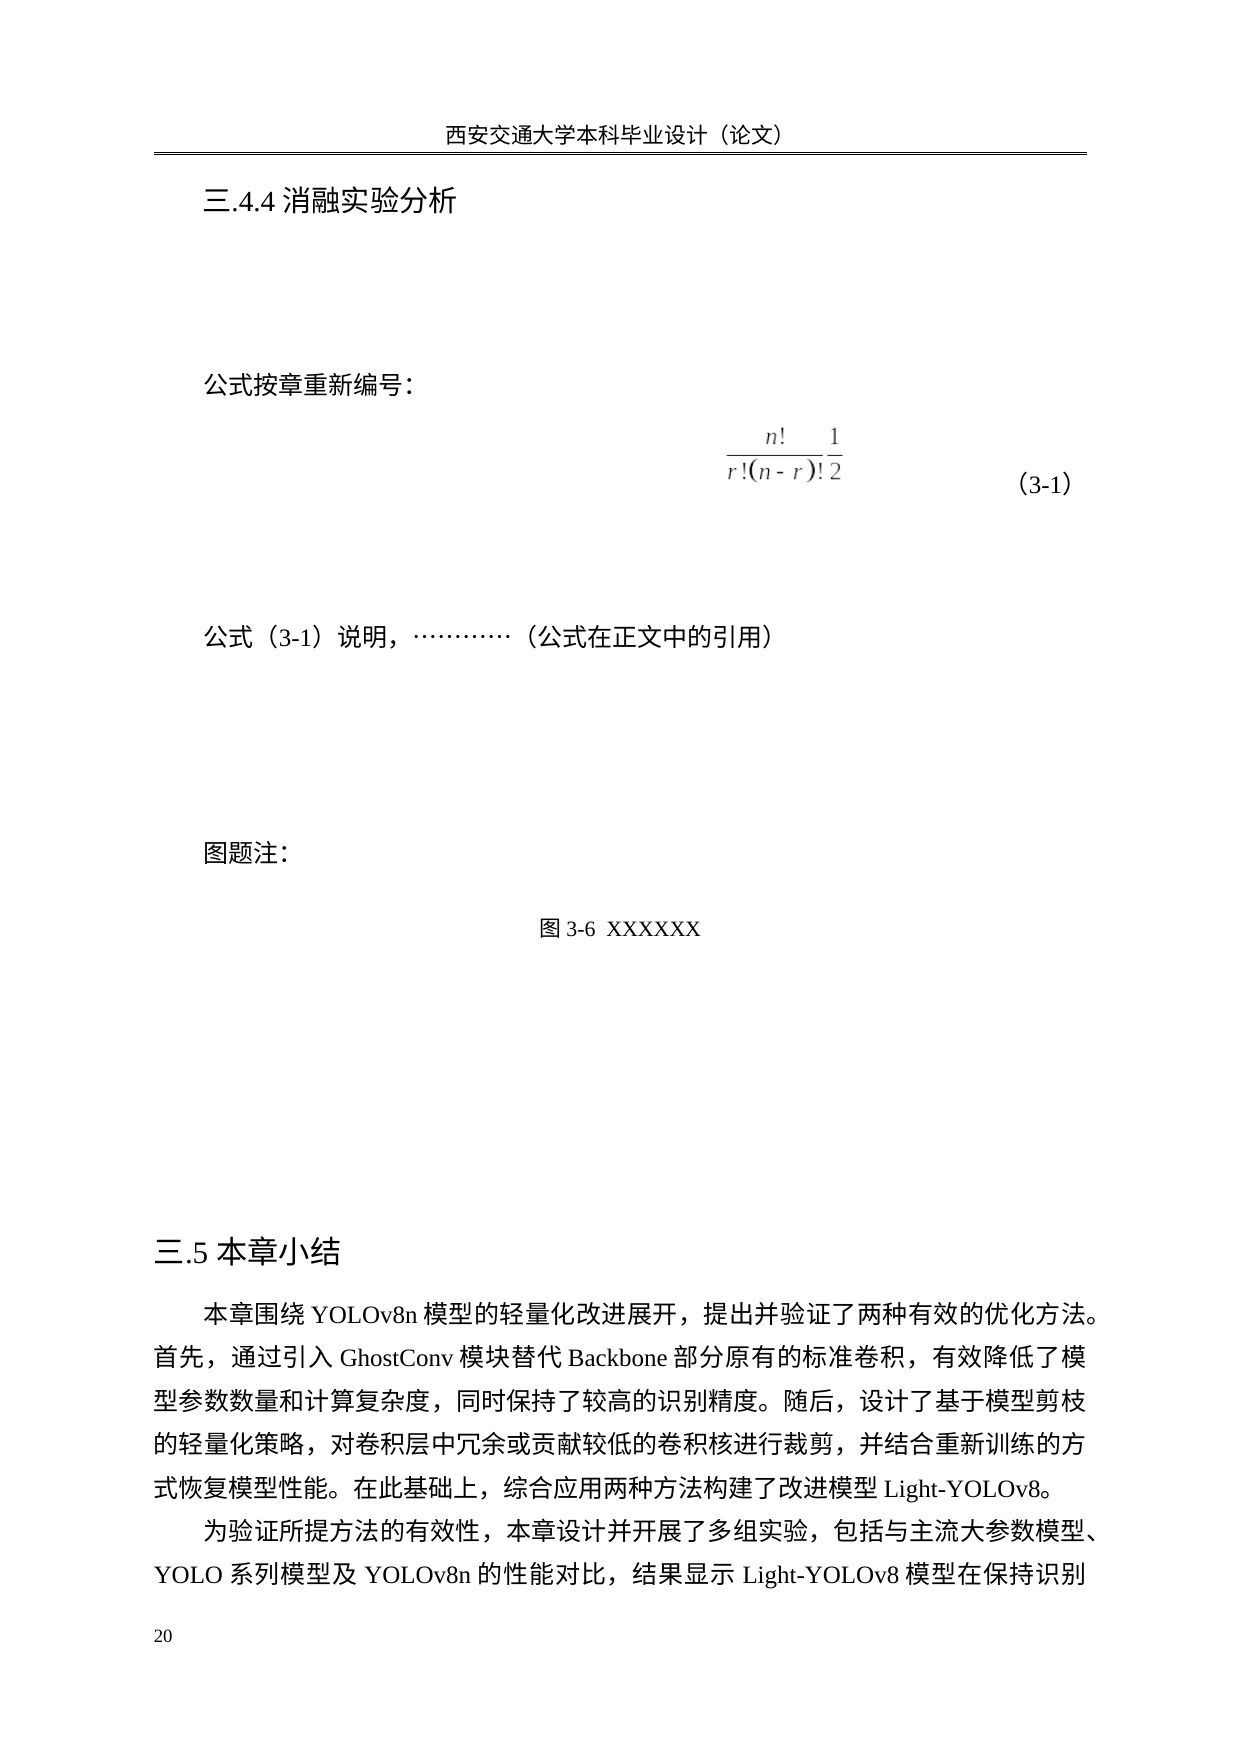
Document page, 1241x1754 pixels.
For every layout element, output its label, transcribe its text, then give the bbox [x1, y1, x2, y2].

subtitle 消融实验分析 [202, 177, 1087, 219]
text 公式按章重新编号： [153, 366, 1087, 402]
text 公式（3-1）说明，…………（公式在正文中的引用） [153, 617, 1087, 653]
text 本章围绕YOLOv8n模型的轻量化改进展开，提出并验证了两种有效的优化方法。首先，通过引入GhostConv模块替代Backbone部分原有的标准卷积，有效降低了模型参数数量和计算复杂度，同时保持了较高的识别精度。随后，设计了基于模型剪枝的轻量化策略，对卷积层中冗余或贡献较低的卷积核进行裁剪，并结合重新训练的方式恢复模型性能。在此基础上，综合应用两种方法构建了改进模型Light-YOLOv8。 [153, 1294, 1087, 1504]
text （3-1） [153, 422, 1087, 501]
text 图题注： [153, 833, 1087, 869]
subtitle 本章小结 [153, 1228, 1087, 1273]
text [153, 1512, 1087, 1591]
